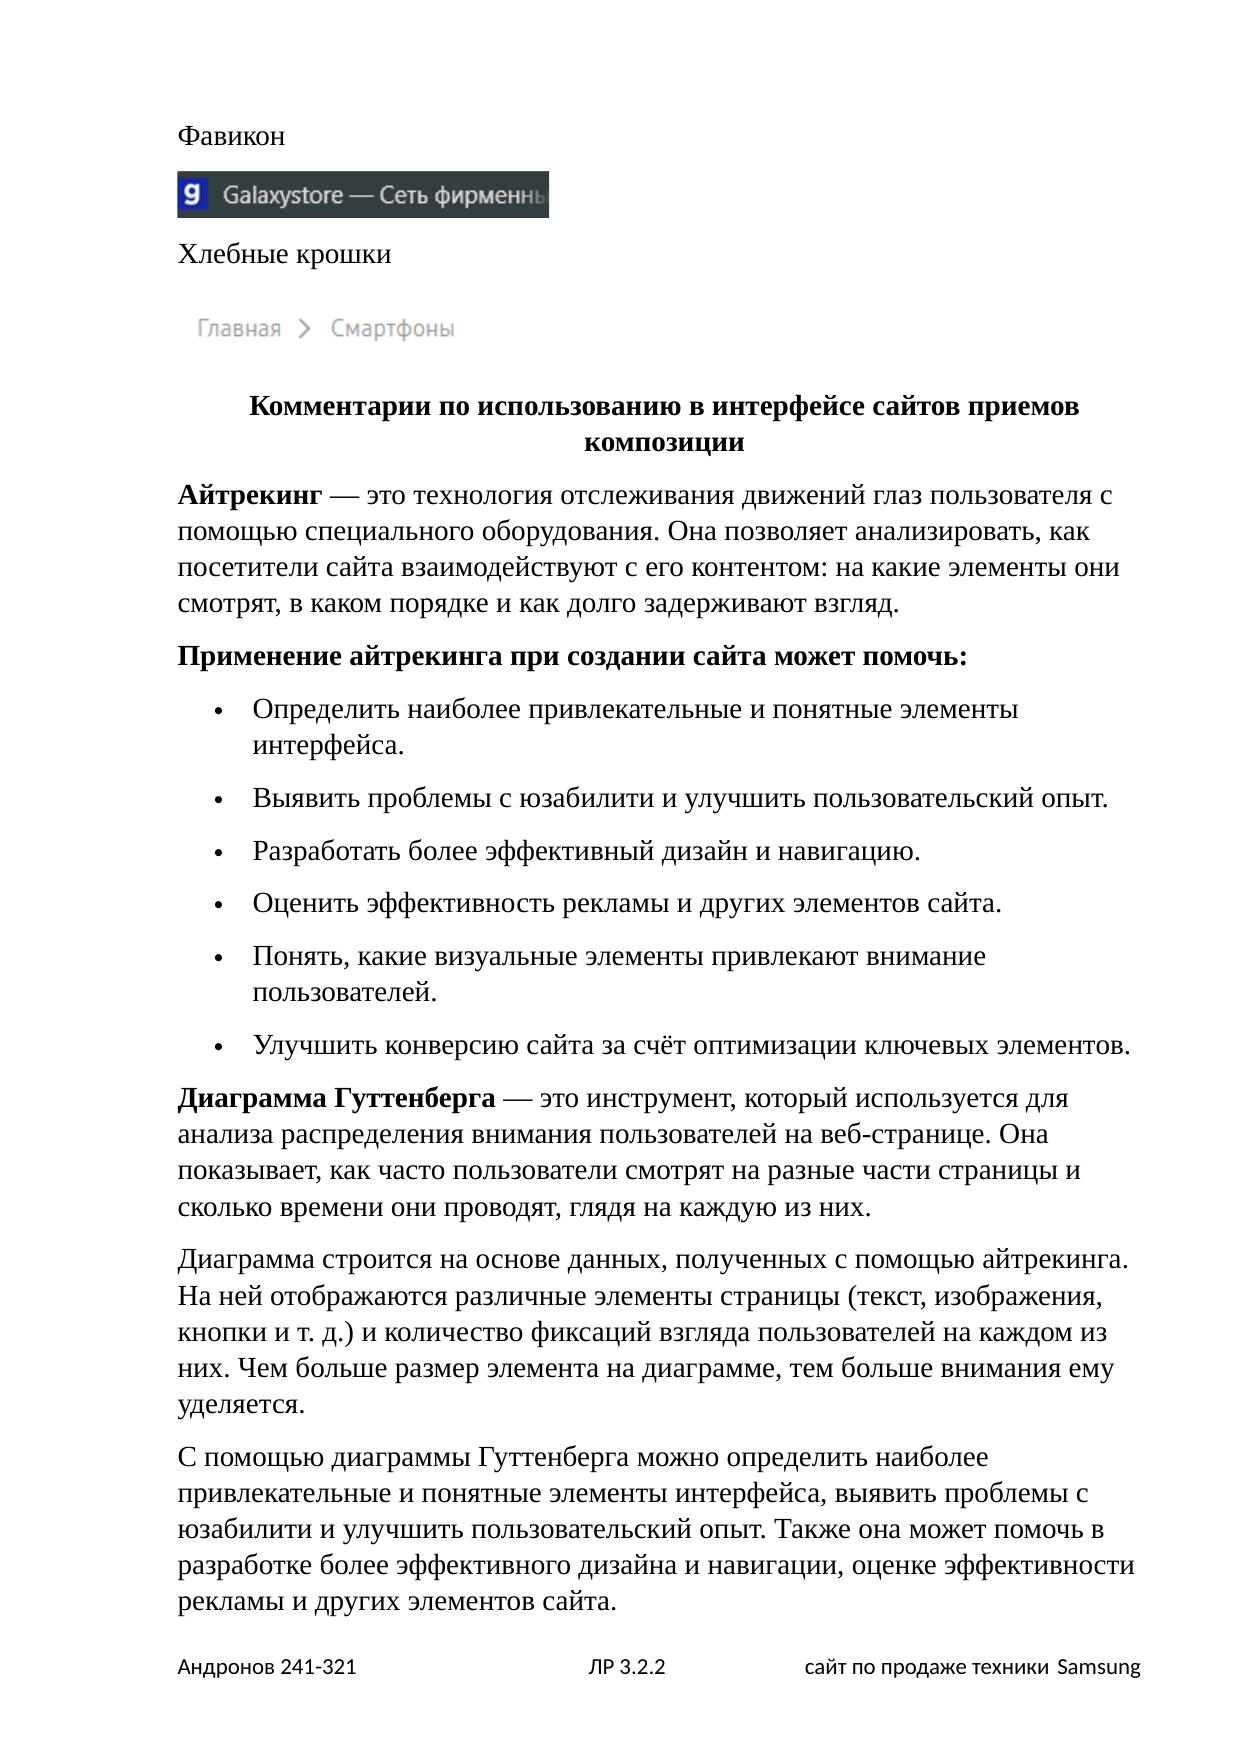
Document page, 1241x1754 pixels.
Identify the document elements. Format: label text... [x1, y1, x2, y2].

list Понять, какие визуальные элементы привлекают внимание пользователей. [215, 938, 1152, 1008]
text Айтрекинг — это технология отслеживания движений глаз пользователя с помощью специального оборудования. Она позволяет анализировать, как посетители сайта взаимодействуют с его контентом: на какие элементы они смотрят, в каком порядке и как долго задерживают взгляд. [177, 477, 1152, 619]
picture [177, 171, 550, 218]
text С помощью диаграммы Гуттенберга можно определить наиболее привлекательные и понятные элементы интерфейса, выявить проблемы с юзабилити и улучшить пользовательский опыт. Также она может помочь в разработке более эффективного дизайна и навигации, оценке эффективности рекламы и других элементов сайта. [177, 1439, 1152, 1617]
text Комментарии по использованию в интерфейсе сайтов приемов композиции [177, 388, 1152, 458]
text Применение айтрекинга при создании сайта может помочь: [177, 638, 1152, 672]
text Диаграмма Гуттенберга — это инструмент, который используется для анализа распределения внимания пользователей на веб-странице. Она показывает, как часто пользователи смотрят на разные части страницы и сколько времени они проводят, глядя на каждую из них. [177, 1080, 1152, 1222]
picture [177, 289, 482, 370]
text Фавикон [177, 118, 1152, 152]
text Хлебные крошки [177, 237, 1152, 270]
list Определить наиболее привлекательные и понятные элементы интерфейса. [215, 691, 1152, 761]
list Разработать более эффективный дизайн и навигацию. [215, 833, 1152, 866]
list Выявить проблемы с юзабилити и улучшить пользовательский опыт. [215, 780, 1152, 813]
list Оценить эффективность рекламы и других элементов сайта. [215, 886, 1152, 919]
text Диаграмма строится на основе данных, полученных с помощью айтрекинга. На ней отображаются различные элементы страницы (текст, изображения, кнопки и т. д.) и количество фиксаций взгляда пользователей на каждом из них. Чем больше размер элемента на диаграмме, тем больше внимания ему уделяется. [177, 1241, 1152, 1419]
list Улучшить конверсию сайта за счёт оптимизации ключевых элементов. [215, 1027, 1152, 1061]
